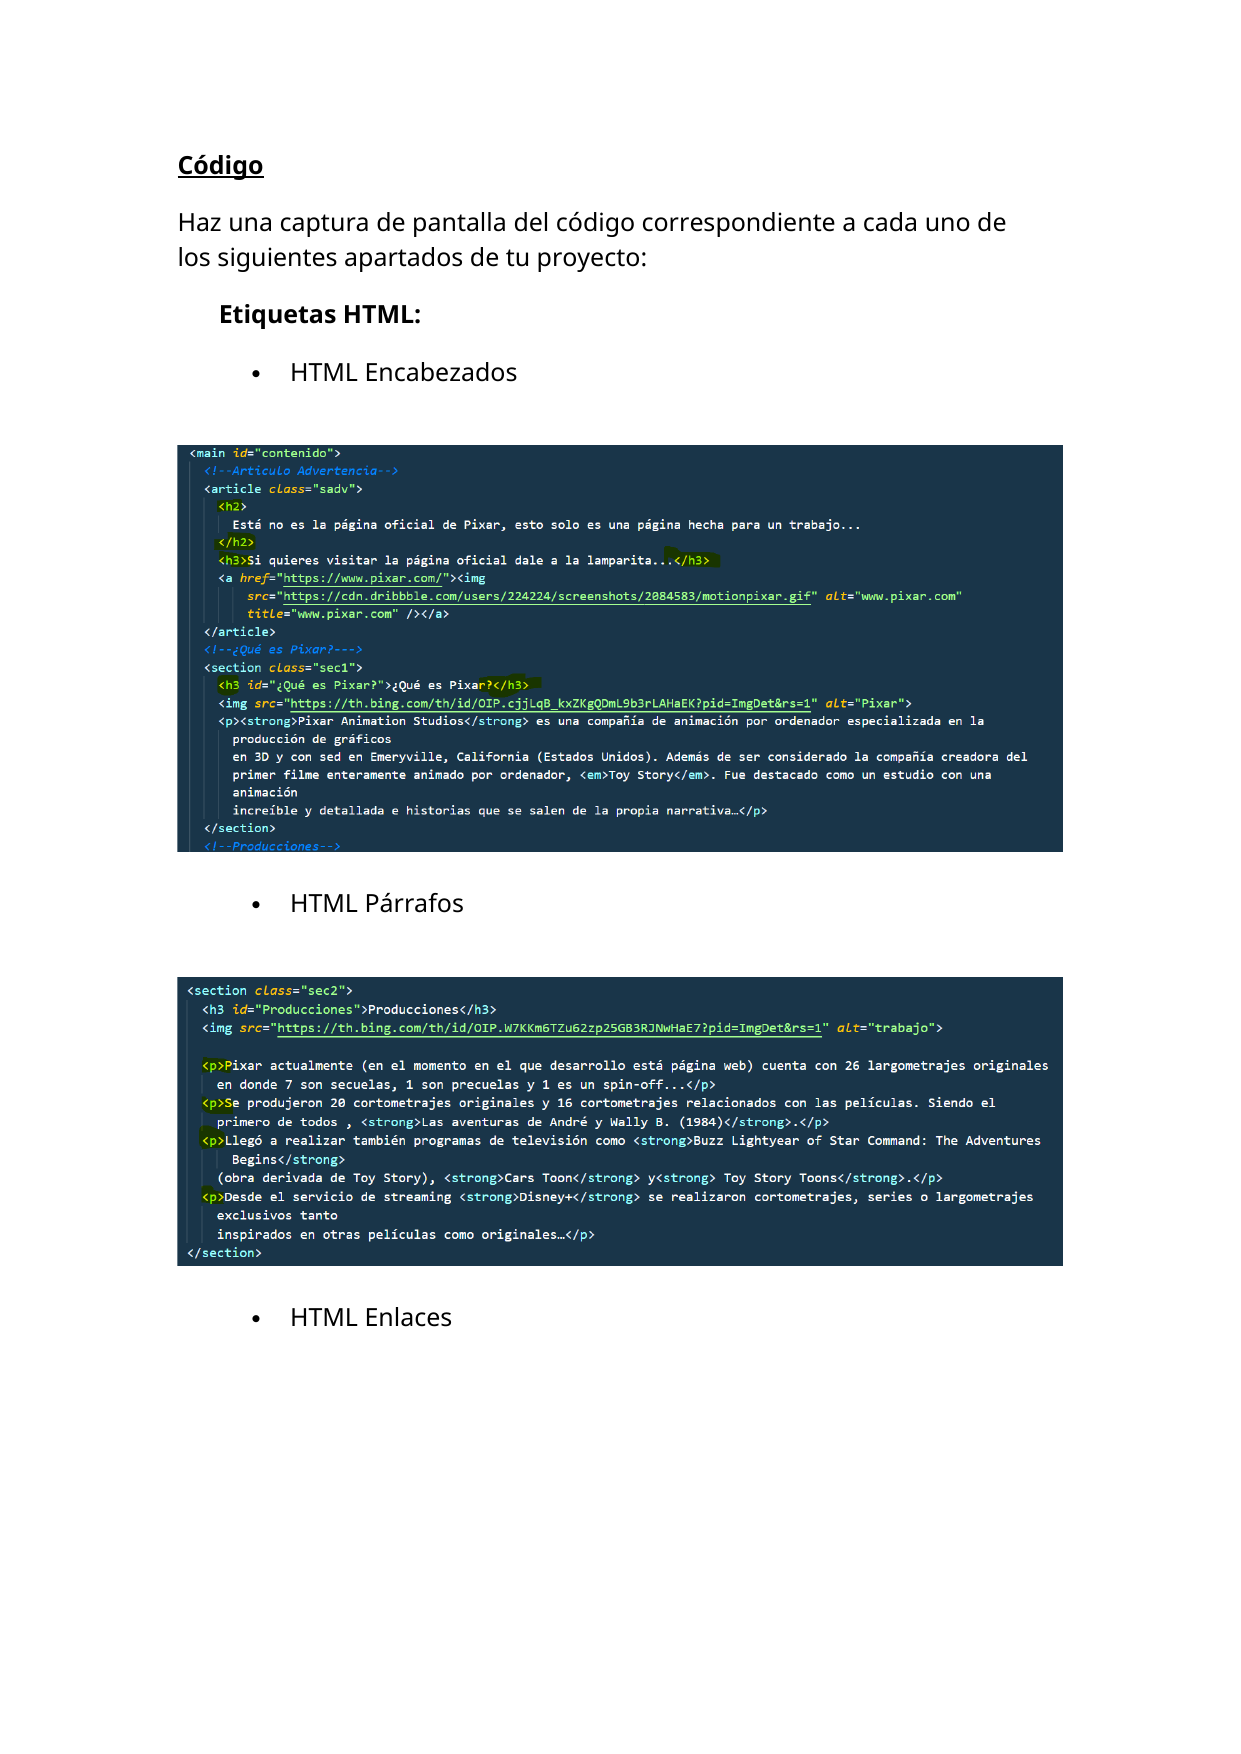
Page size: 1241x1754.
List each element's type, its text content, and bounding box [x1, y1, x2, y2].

text Código [177, 148, 1047, 182]
text Haz una captura de pantalla del código correspondiente a cada uno de los siguientes apartados de tu proyecto: [177, 205, 1047, 273]
text Etiquetas HTML: [218, 297, 1047, 331]
picture [177, 977, 1063, 1266]
list HTML Párrafos [252, 886, 1047, 919]
list HTML Encabezados [252, 354, 1047, 388]
list HTML Enlaces [252, 1300, 1047, 1334]
picture [177, 445, 1063, 852]
